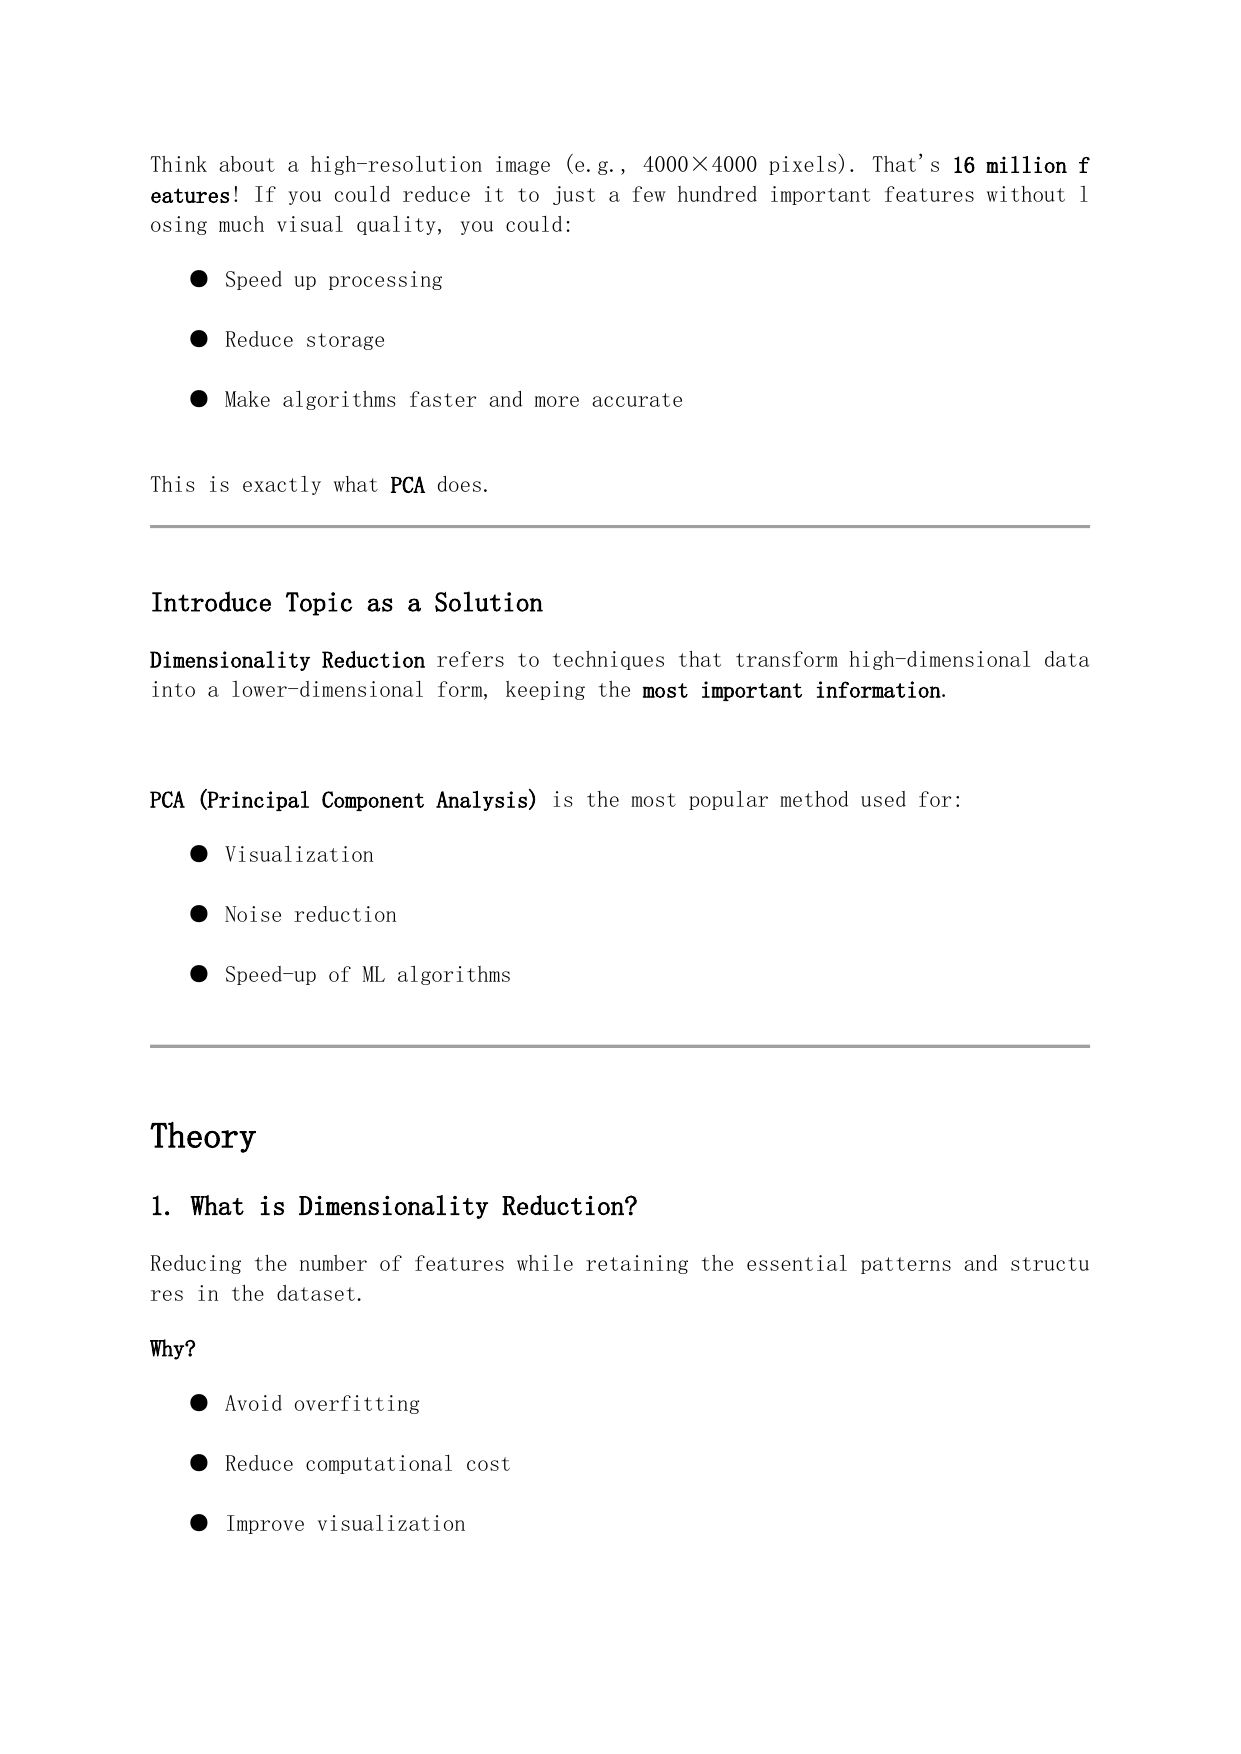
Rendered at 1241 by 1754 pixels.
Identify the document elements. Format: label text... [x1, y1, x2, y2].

subtitle 1. What is Dimensionality Reduction? [150, 1188, 1090, 1219]
text Reducing the number of features while retaining the essential patterns and structures in the dataset. [150, 1248, 1090, 1304]
list Speed up processing [187, 265, 1090, 321]
text Dimensionality Reduction refers to techniques that transform high-dimensional data into a lower-dimensional form, keeping the most important information. [150, 645, 1090, 701]
list Speed-up of ML algorithms [187, 960, 1090, 1016]
text PCA (Principal Component Analysis) is the most popular method used for: [150, 785, 1090, 811]
list Reduce computational cost [187, 1448, 1090, 1504]
list Visualization [187, 840, 1090, 896]
list Improve visualization [187, 1508, 1090, 1564]
subtitle Theory [150, 1112, 1090, 1153]
list Reduce storage [187, 325, 1090, 381]
text This is exactly what PCA does. [150, 470, 1090, 496]
list Avoid overfitting [187, 1388, 1090, 1444]
list Noise reduction [187, 900, 1090, 956]
text Think about a high-resolution image (e.g., 4000×4000 pixels). That's 16 million features! If you could reduce it to just a few hundred important features without losing much visual quality, you could: [150, 150, 1090, 236]
list Make algorithms faster and more accurate [187, 385, 1090, 441]
text Why? [150, 1333, 1090, 1359]
subtitle Introduce Topic as a Solution [150, 584, 1090, 615]
